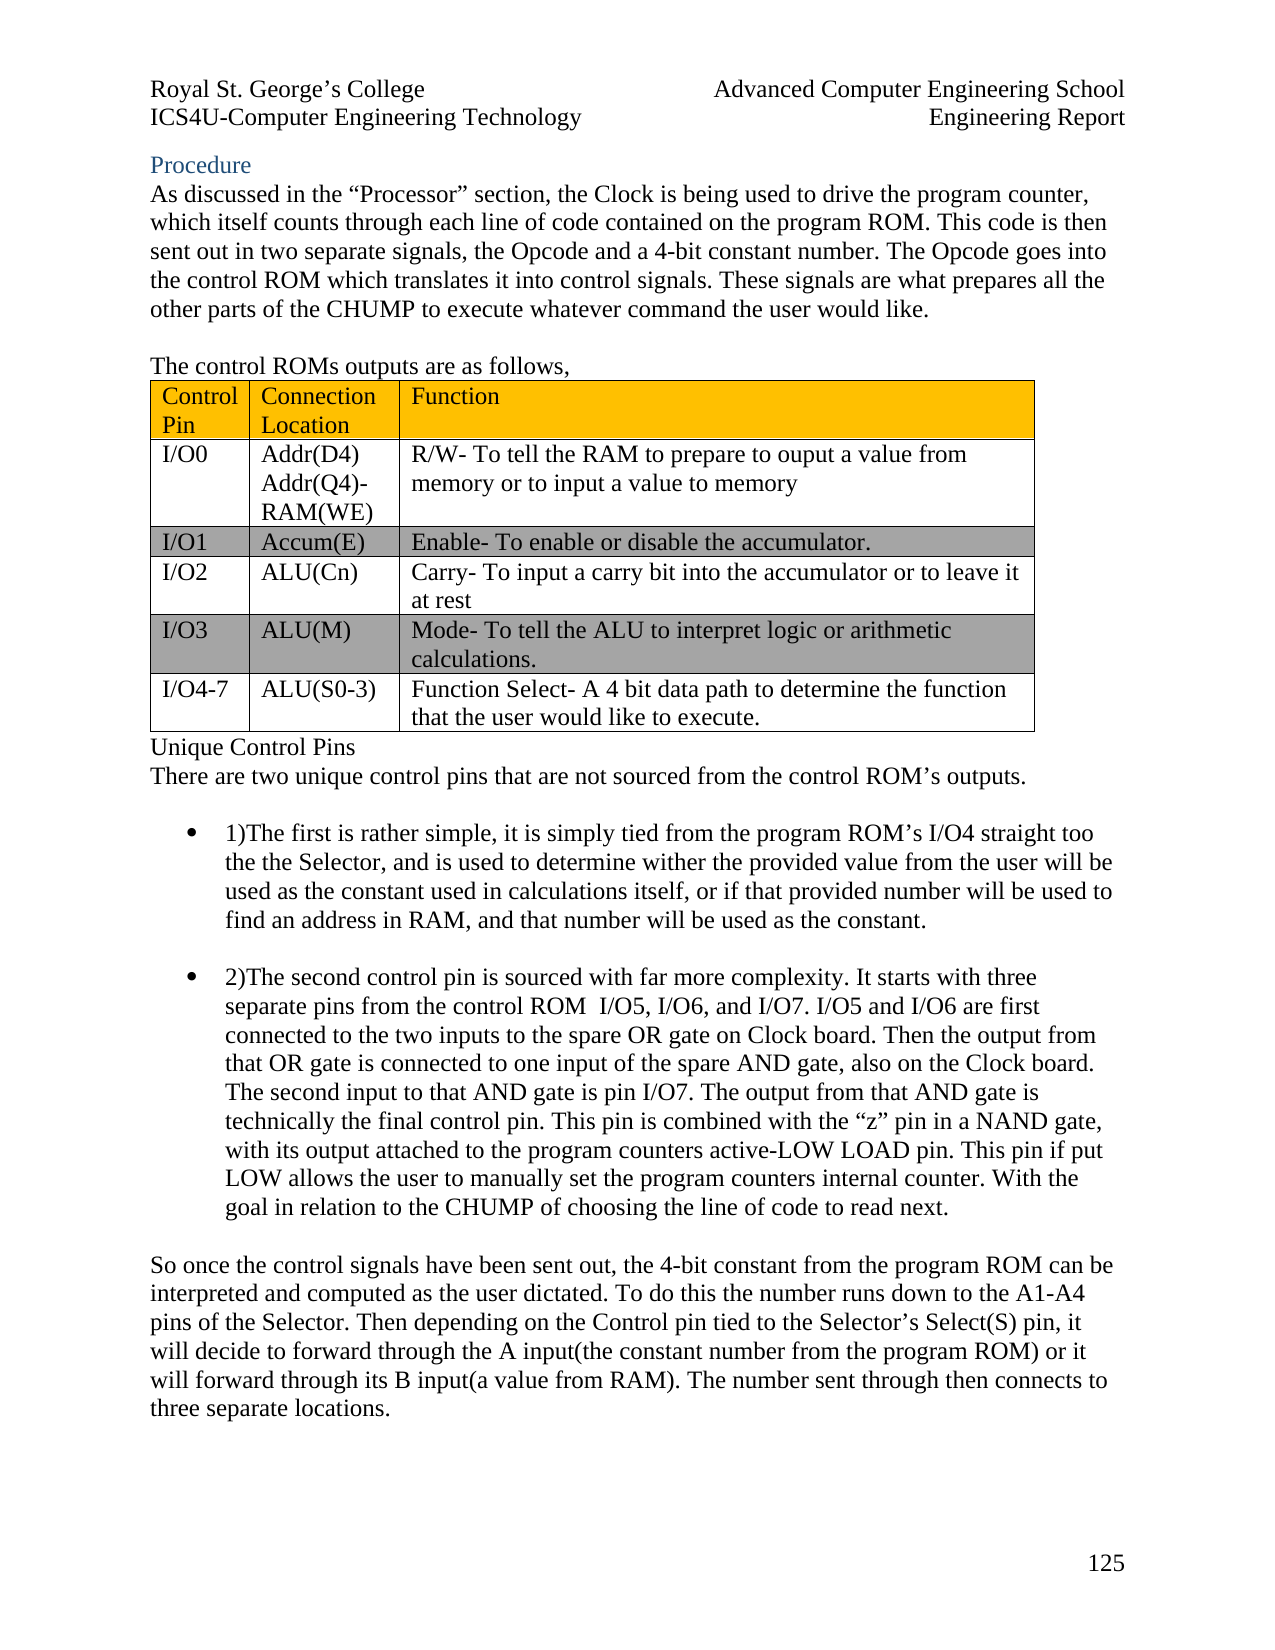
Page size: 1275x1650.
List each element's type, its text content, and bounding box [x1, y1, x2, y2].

table_header Control Pin [151, 381, 249, 438]
table_cell R/W- To tell the RAM to prepare to ouput a value from memory or to input a value to memory [400, 440, 1034, 526]
table_cell I/O4-7 [151, 674, 249, 731]
table_cell Addr(D4) Addr(Q4)- RAM(WE) [250, 440, 399, 526]
table_header Function [400, 381, 1034, 438]
table_cell Accum(E) [250, 527, 399, 556]
table_cell Function Select- A 4 bit data path to determine the function that the user would like to execute. [400, 674, 1034, 731]
table_cell I/O2 [151, 557, 249, 614]
list 2)The second control pin is sourced with far more complexity. It starts with three separate pins from the control ROM I/O5, I/O6, and I/O7. I/O5 and I/O6 are first connected to the two inputs to the spare OR gate on Clock board. Then the output from that OR gate is connected to one input of the spare AND gate, also on the Clock board. The second input to that AND gate is pin I/O7. The output from that AND gate is technically the final control pin. This pin is combined with the “z” pin in a NAND gate, with its output attached to the program counters active-LOW LOAD pin. This pin if put LOW allows the user to manually set the program counters internal counter. With the goal in relation to the CHUMP of choosing the line of code to read next. [187, 962, 1125, 1221]
text As discussed in the “Processor” section, the Clock is being used to drive the program counter, which itself counts through each line of code contained on the program ROM. This code is then sent out in two separate signals, the Opcode and a 4-bit constant number. The Opcode goes into the control ROM which translates it into control signals. These signals are what prepares all the other parts of the CHUMP to execute whatever command the user would like. [150, 179, 1125, 322]
table_cell I/O1 [151, 527, 249, 556]
list 1)The first is rather simple, it is simply tied from the program ROM’s I/O4 straight too the the Selector, and is used to determine wither the provided value from the user will be used as the constant used in calculations itself, or if that provided number will be used to find an address in RAM, and that number will be used as the constant. [187, 818, 1125, 933]
table_cell ALU(M) [250, 615, 399, 673]
text So once the control signals have been sent out, the 4-bit constant from the program ROM can be interpreted and computed as the user dictated. To do this the number runs down to the A1-A4 pins of the Selector. Then depending on the Control pin tied to the Selector’s Select(S) pin, it will decide to forward through the A input(the constant number from the program ROM) or it will forward through its B input(a value from RAM). The number sent through then connects to three separate locations. [150, 1250, 1125, 1422]
table_cell Carry- To input a carry bit into the accumulator or to leave it at rest [400, 557, 1034, 614]
text The control ROMs outputs are as follows, [150, 351, 1125, 380]
table_cell Mode- To tell the ALU to interpret logic or arithmetic calculations. [400, 615, 1034, 673]
table_cell Enable- To enable or disable the accumulator. [400, 527, 1034, 556]
subtitle Procedure [150, 150, 1125, 179]
table_cell ALU(Cn) [250, 557, 399, 614]
table_cell I/O0 [151, 440, 249, 526]
table_header Connection Location [250, 381, 399, 438]
text Unique Control Pins [150, 732, 1125, 761]
table_cell ALU(S0-3) [250, 674, 399, 731]
table_cell I/O3 [151, 615, 249, 673]
text There are two unique control pins that are not sourced from the control ROM’s outputs. [150, 761, 1125, 790]
